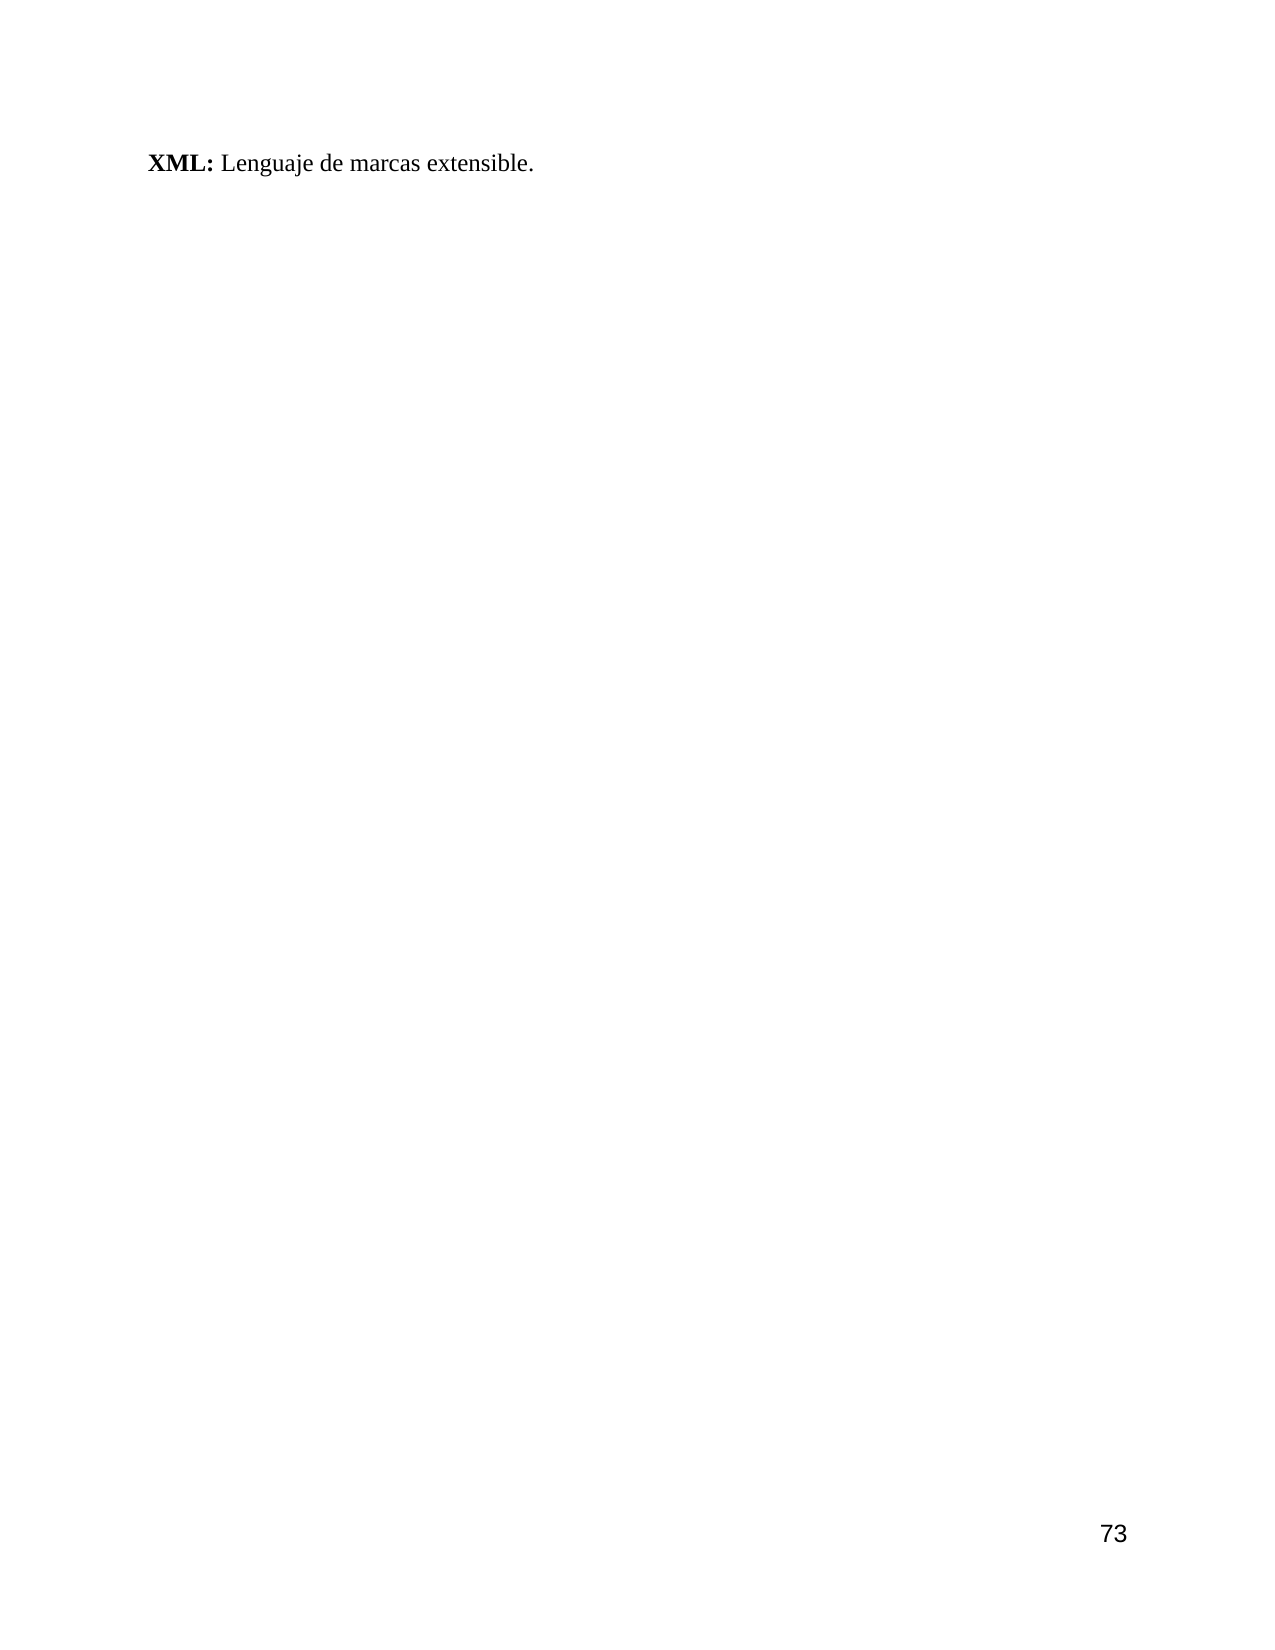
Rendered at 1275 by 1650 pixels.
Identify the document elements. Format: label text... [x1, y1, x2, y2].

text XML: Lenguaje de marcas extensible. [148, 148, 1127, 176]
